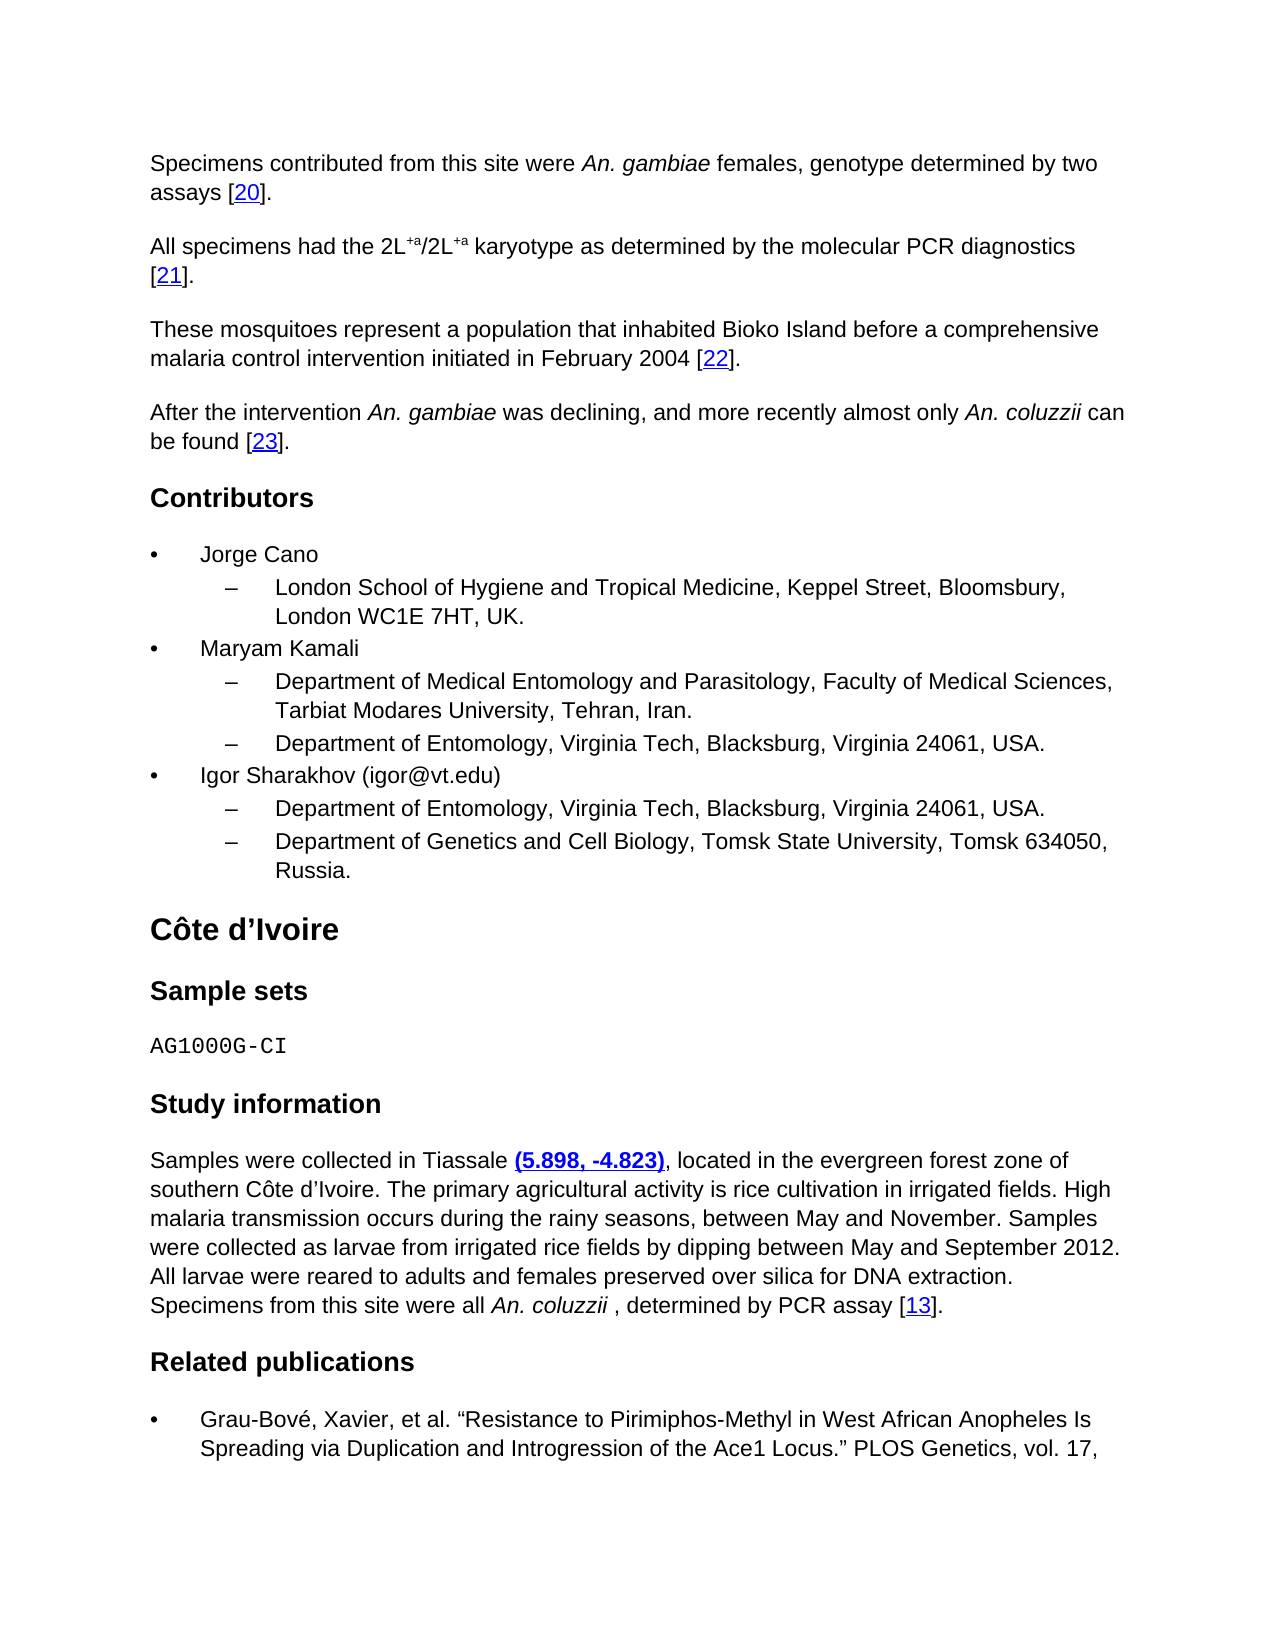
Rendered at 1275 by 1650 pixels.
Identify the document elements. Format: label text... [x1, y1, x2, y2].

list London School of Hygiene and Tropical Medicine, Keppel Street, Bloomsbury, London WC1E 7HT, UK. [225, 574, 1125, 629]
list Department of Entomology, Virginia Tech, Blacksburg, Virginia 24061, USA. [225, 795, 1125, 822]
text After the intervention An. gambiae was declining, and more recently almost only An. coluzzii can be found [23]. [150, 399, 1125, 454]
list Department of Medical Entomology and Parasitology, Faculty of Medical Sciences, Tarbiat Modares University, Tehran, Iran. [225, 668, 1125, 723]
text Specimens contributed from this site were An. gambiae females, genotype determined by two assays [20]. [150, 150, 1125, 205]
subtitle Sample sets [150, 975, 1125, 1007]
text These mosquitoes represent a population that inhabited Bioko Island before a comprehensive malaria control intervention initiated in February 2004 [22]. [150, 316, 1125, 371]
subtitle Contributors [150, 482, 1125, 513]
subtitle Study information [150, 1088, 1125, 1119]
list Department of Genetics and Cell Biology, Tomsk State University, Tomsk 634050, Russia. [225, 828, 1125, 883]
text All specimens had the 2L+a/2L+a karyotype as determined by the molecular PCR diagnostics [21]. [150, 233, 1125, 288]
list Maryam Kamali [150, 635, 1125, 662]
list Department of Entomology, Virginia Tech, Blacksburg, Virginia 24061, USA. [225, 730, 1125, 756]
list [150, 1406, 1125, 1461]
text Samples were collected in Tiassale (5.898, -4.823), located in the evergreen forest zone of southern Côte d’Ivoire. The primary agricultural activity is rice cultivation in irrigated fields. High malaria transmission occurs during the rainy seasons, between May and November. Samples were collected as larvae from irrigated rice fields by dipping between May and September 2012. All larvae were reared to adults and females preserved over silica for DNA extraction. Specimens from this site were all An. coluzzii , determined by PCR assay [13]. [150, 1147, 1125, 1319]
list Jorge Cano [150, 541, 1125, 567]
subtitle Related publications [150, 1346, 1125, 1377]
text AG1000G-CI [150, 1035, 1125, 1061]
list Igor Sharakhov (igor@vt.edu) [150, 762, 1125, 789]
subtitle Côte d’Ivoire [150, 911, 1125, 947]
